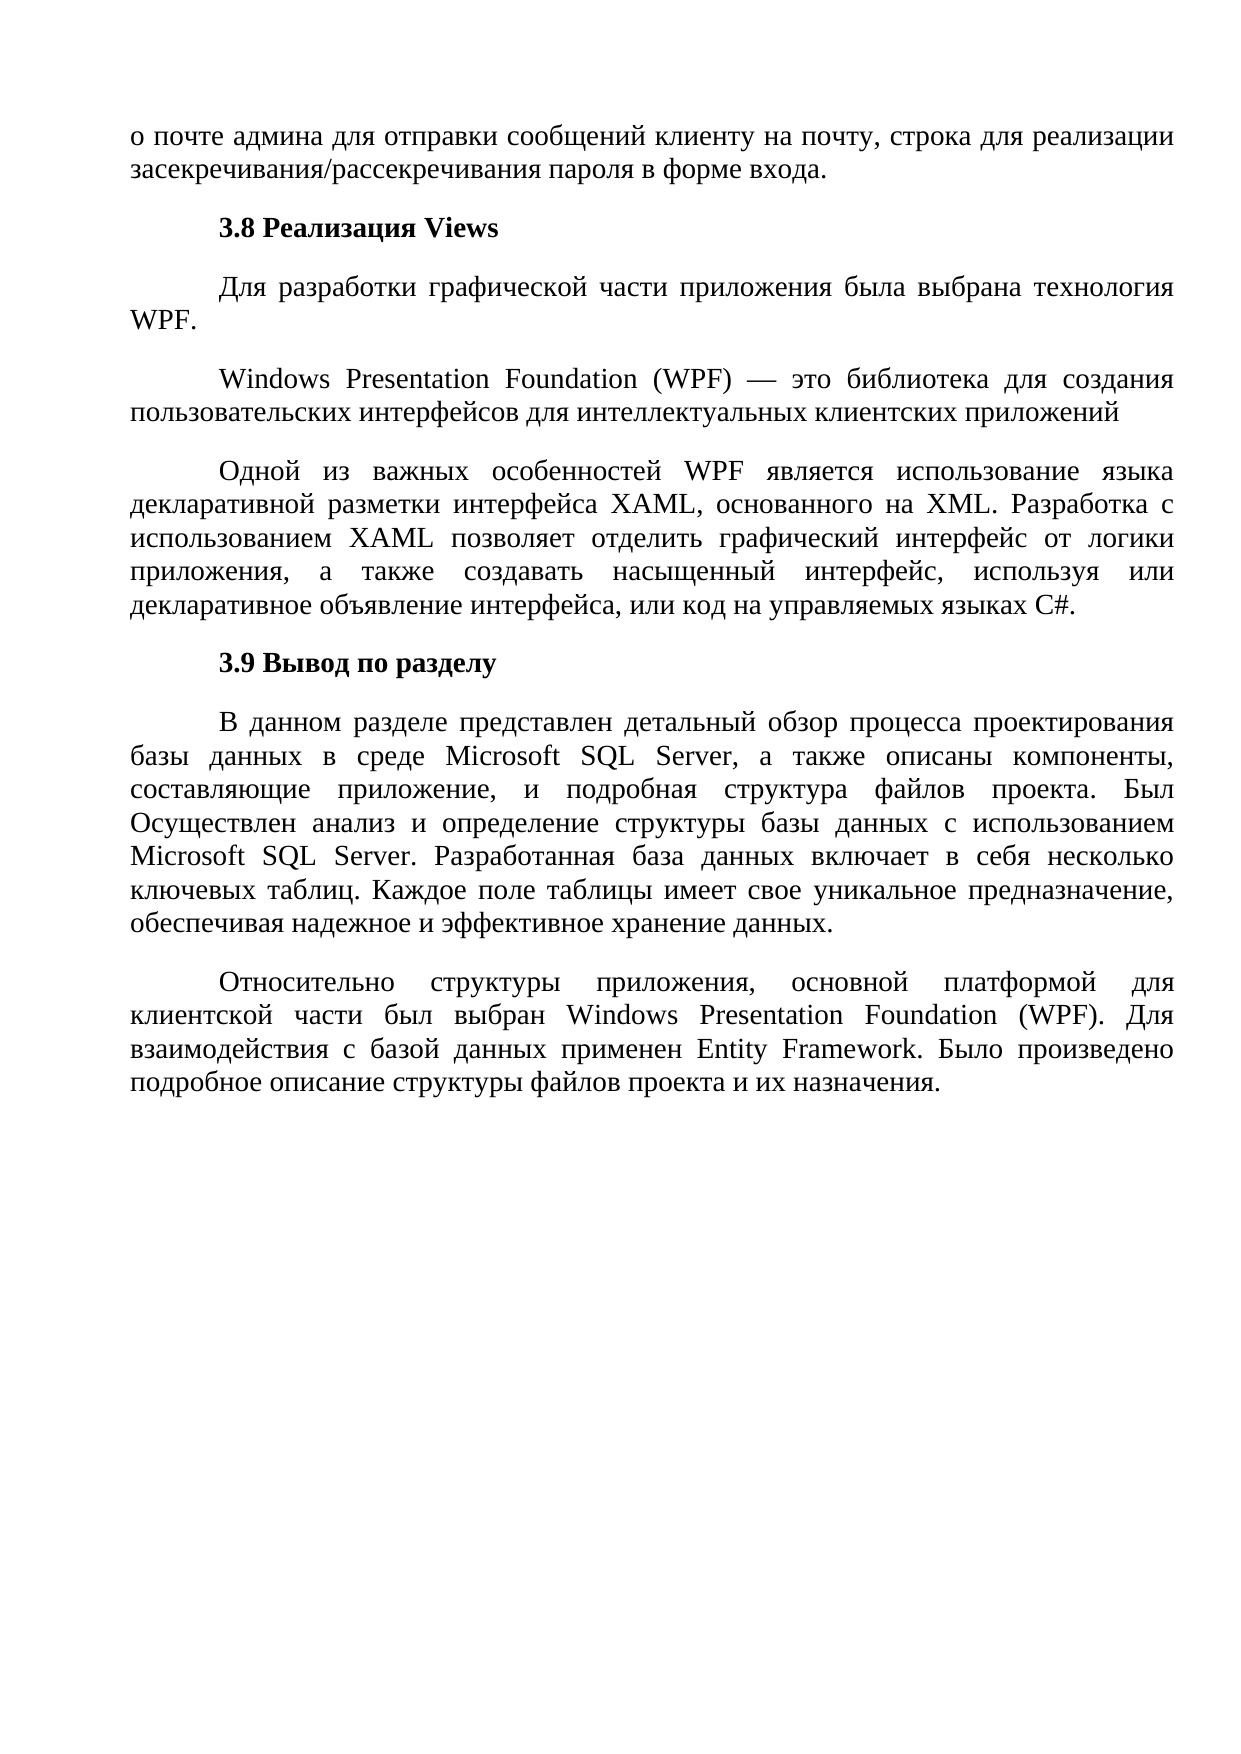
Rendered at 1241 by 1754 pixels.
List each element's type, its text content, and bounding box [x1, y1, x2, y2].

text Windows Presentation Foundation (WPF) — это библиотека для создания пользовательских интерфейсов для интеллектуальных клиентских приложений [130, 361, 1175, 428]
text 3.8 Реализация Views [183, 210, 1175, 244]
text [130, 118, 1175, 185]
text Для разработки графической части приложения была выбрана технология WPF. [130, 269, 1175, 336]
text Одной из важных особенностей WPF является использование языка декларативной разметки интерфейса XAML, основанного на XML. Разработка с использованием XAML позволяет отделить графический интерфейс от логики приложения, а также создавать насыщенный интерфейс, используя или декларативное объявление интерфейса, или код на управляемых языках C#. [130, 453, 1175, 621]
text Относительно структуры приложения, основной платформой для клиентской части был выбран Windows Presentation Foundation (WPF). Для взаимодействия с базой данных применен Entity Framework. Было произведено подробное описание структуры файлов проекта и их назначения. [130, 964, 1175, 1098]
text В данном разделе представлен детальный обзор процесса проектирования базы данных в среде Microsoft SQL Server, а также описаны компоненты, составляющие приложение, и подробная структура файлов проекта. Был Осуществлен анализ и определение структуры базы данных с использованием Microsoft SQL Server. Разработанная база данных включает в себя несколько ключевых таблиц. Каждое поле таблицы имеет свое уникальное предназначение, обеспечивая надежное и эффективное хранение данных. [130, 704, 1175, 939]
text 3.9 Вывод по разделу [130, 646, 1175, 679]
